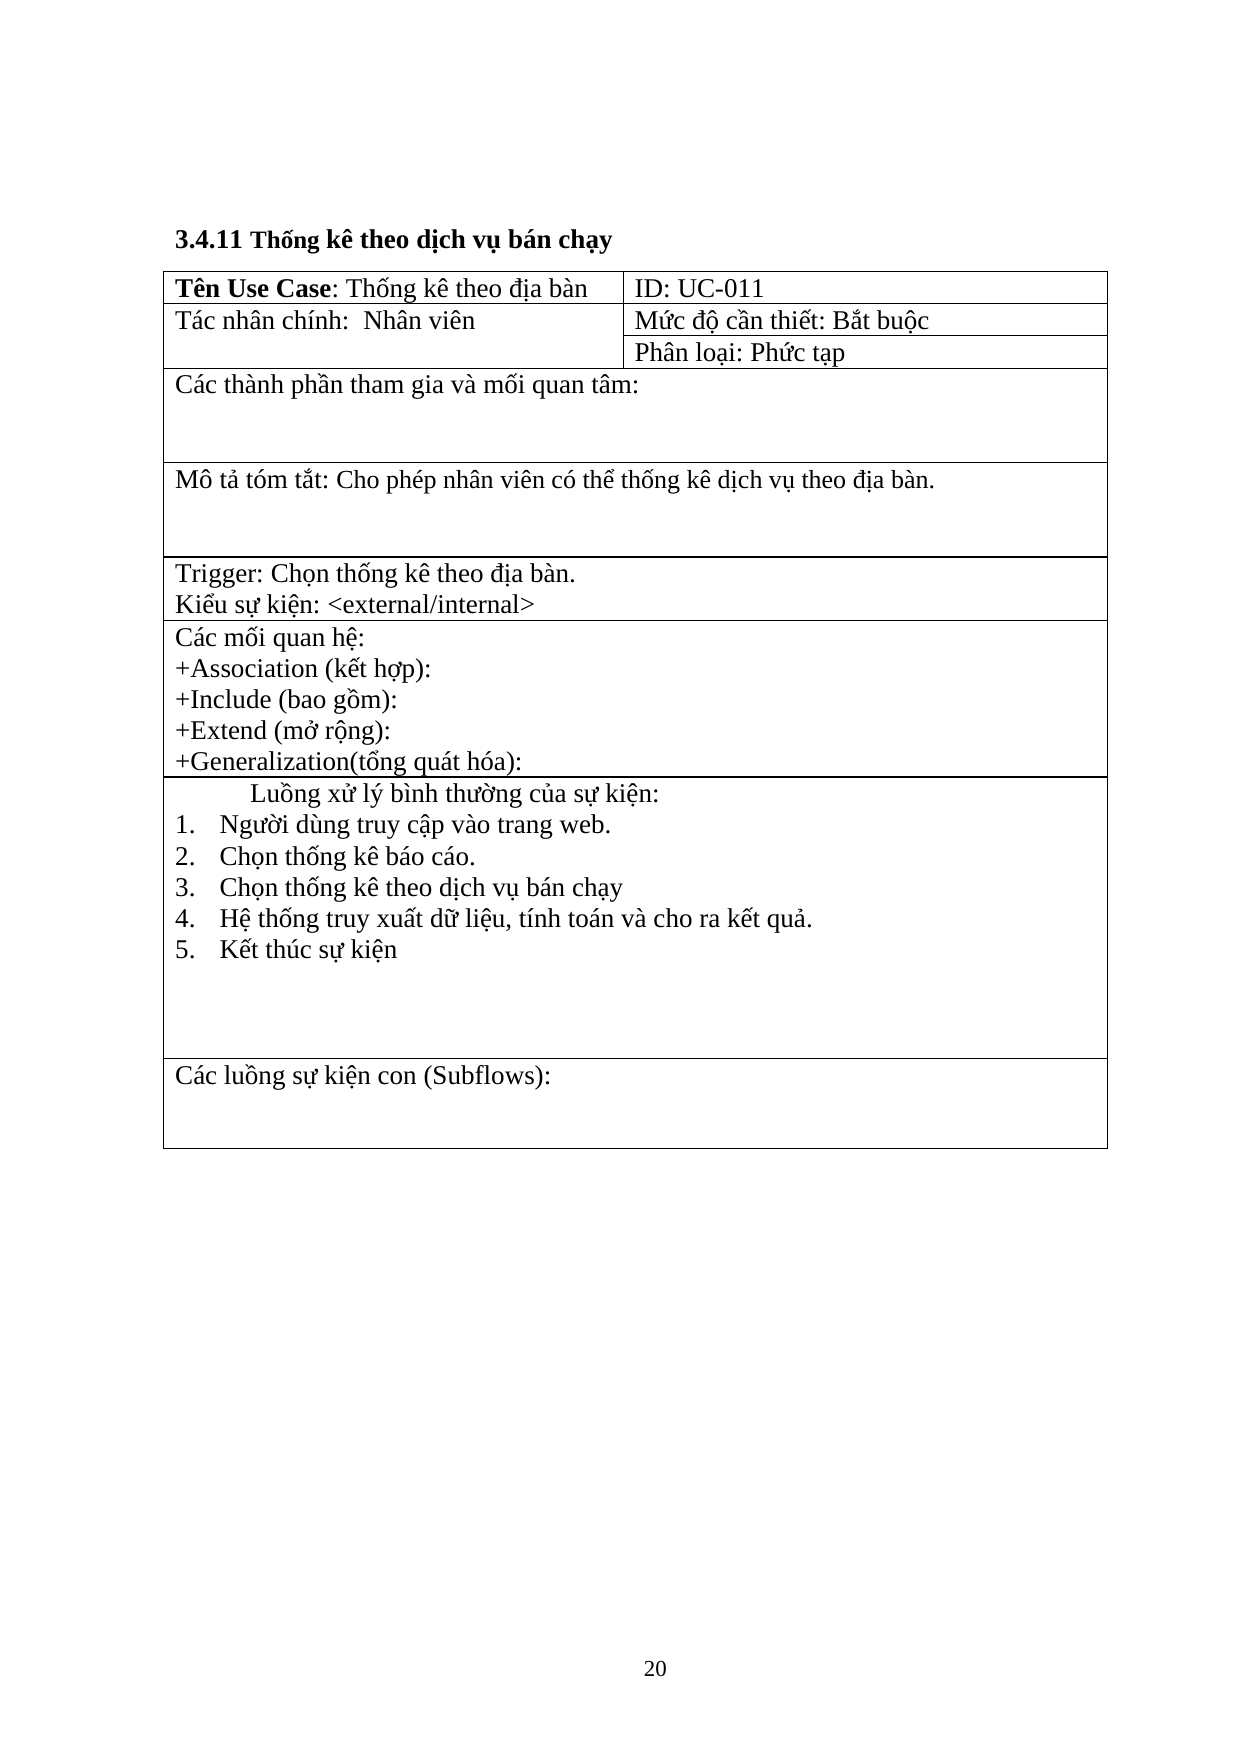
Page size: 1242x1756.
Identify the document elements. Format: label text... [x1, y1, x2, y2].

table_cell Các luồng sự kiện con (Subflows): [164, 1059, 1107, 1147]
table_cell Mức độ cần thiết: Bắt buộc [624, 304, 1107, 335]
table_cell Trigger: Chọn thống kê theo địa bàn. Kiểu sự kiện: <external/internal> [164, 558, 1107, 620]
table_cell Mô tả tóm tắt: Cho phép nhân viên có thể thống kê dịch vụ theo địa bàn. [164, 463, 1107, 556]
table_header Tên Use Case: Thống kê theo địa bàn [164, 272, 623, 303]
table_cell Phân loại: Phức tạp [624, 336, 1107, 367]
table_header ID: UC-011 [624, 272, 1107, 303]
table_cell Tác nhân chính: Nhân viên [164, 304, 623, 367]
subtitle Thống kê theo dịch vụ bán chạy [175, 223, 1135, 254]
table_cell Các thành phần tham gia và mối quan tâm: [164, 369, 1107, 462]
table_cell Các mối quan hệ: +Association (kết hợp): +Include (bao gồm): +Extend (mở rộng): +Generalization(tổng quát hóa): [164, 621, 1107, 776]
table_cell Luồng xử lý bình thường của sự kiện: Người dùng truy cập vào trang web. Chọn thống kê báo cáo. Chọn thống kê theo dịch vụ bán chạy Hệ thống truy xuất dữ liệu, tính toán và cho ra kết quả. Kết thúc sự kiện [164, 778, 1107, 1058]
